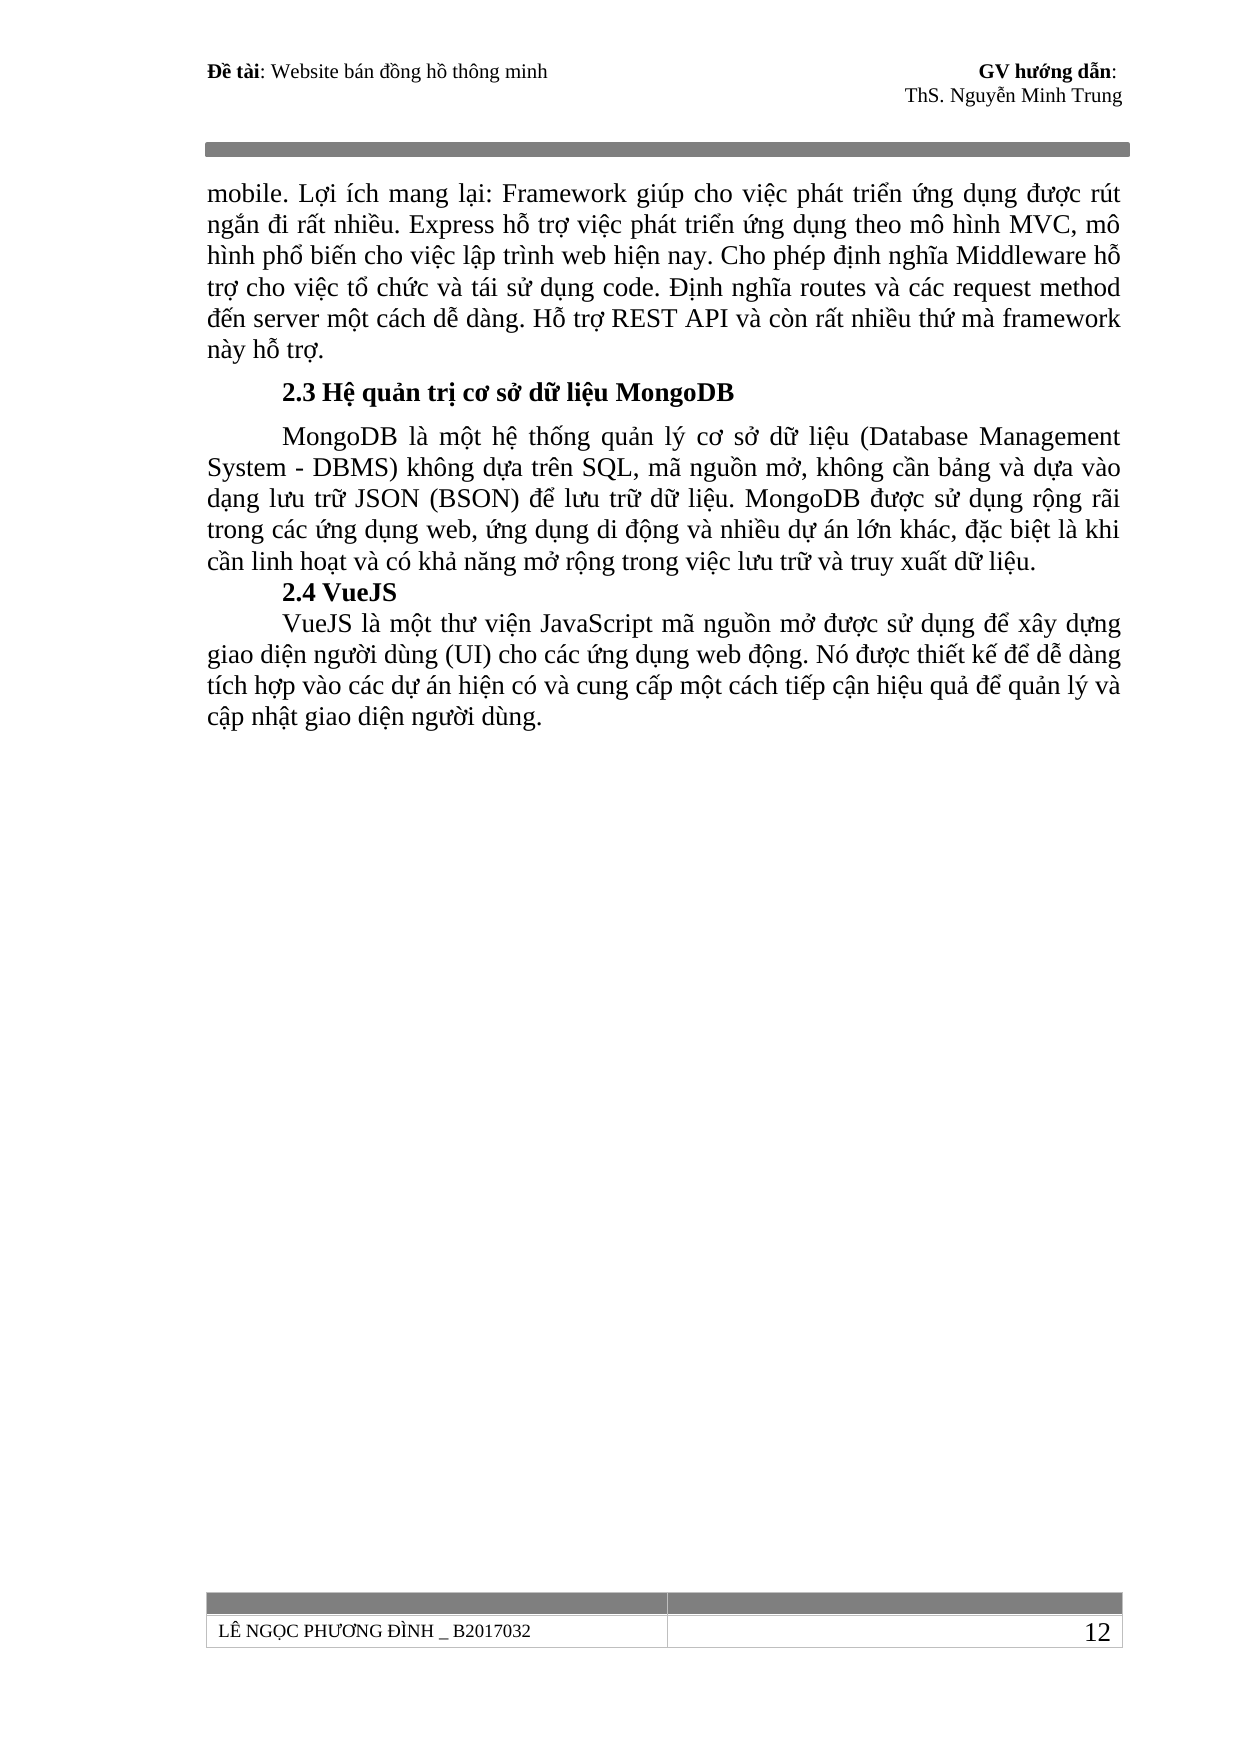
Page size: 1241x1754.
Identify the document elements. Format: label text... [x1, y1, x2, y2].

subtitle Hệ quản trị cơ sở dữ liệu MongoDB [282, 377, 1122, 408]
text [207, 177, 1122, 364]
subtitle VueJS [282, 576, 1122, 607]
text VueJS là một thư viện JavaScript mã nguồn mở được sử dụng để xây dựng giao diện người dùng (UI) cho các ứng dụng web động. Nó được thiết kế để dễ dàng tích hợp vào các dự án hiện có và cung cấp một cách tiếp cận hiệu quả để quản lý và cập nhật giao diện người dùng. [207, 607, 1122, 732]
text MongoDB là một hệ thống quản lý cơ sở dữ liệu (Database Management System - DBMS) không dựa trên SQL, mã nguồn mở, không cần bảng và dựa vào dạng lưu trữ JSON (BSON) để lưu trữ dữ liệu. MongoDB được sử dụng rộng rãi trong các ứng dụng web, ứng dụng di động và nhiều dự án lớn khác, đặc biệt là khi cần linh hoạt và có khả năng mở rộng trong việc lưu trữ và truy xuất dữ liệu. [207, 420, 1122, 576]
